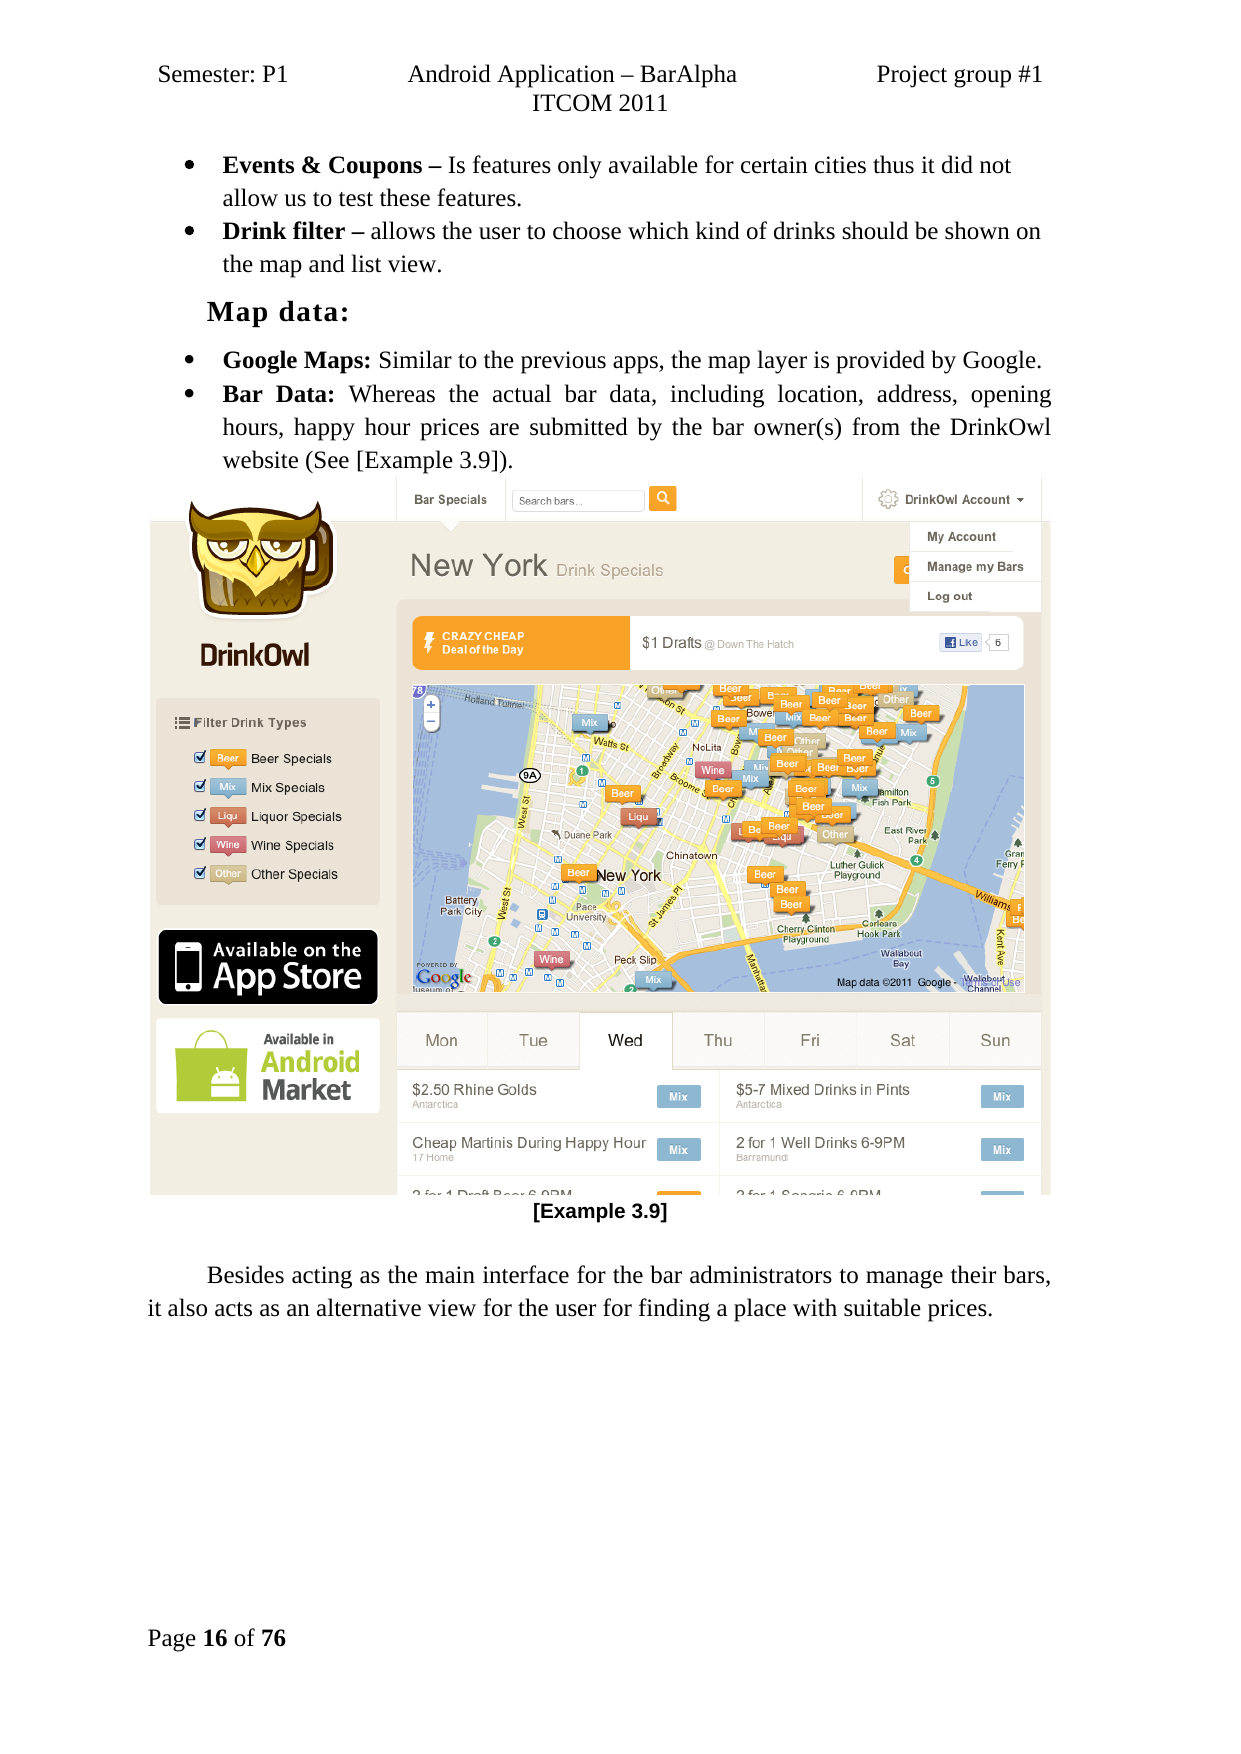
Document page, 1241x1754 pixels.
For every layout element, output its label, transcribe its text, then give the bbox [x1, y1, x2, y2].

picture [150, 477, 1051, 1195]
list Drink filter – allows the user to choose which kind of drinks should be shown on the map and list view. [185, 216, 1053, 278]
text Besides acting as the main interface for the bar administrators to manage their bars, it also acts as an alternative view for the user for finding a place with suitable prices. [147, 1260, 1053, 1321]
list Google Maps: Similar to the previous apps, the map layer is provided by Google. [185, 346, 1053, 374]
list Events & Coupons – Is features only available for certain cities thus it did not allow us to test these features. [185, 150, 1053, 212]
subtitle Map data: [147, 294, 1053, 328]
